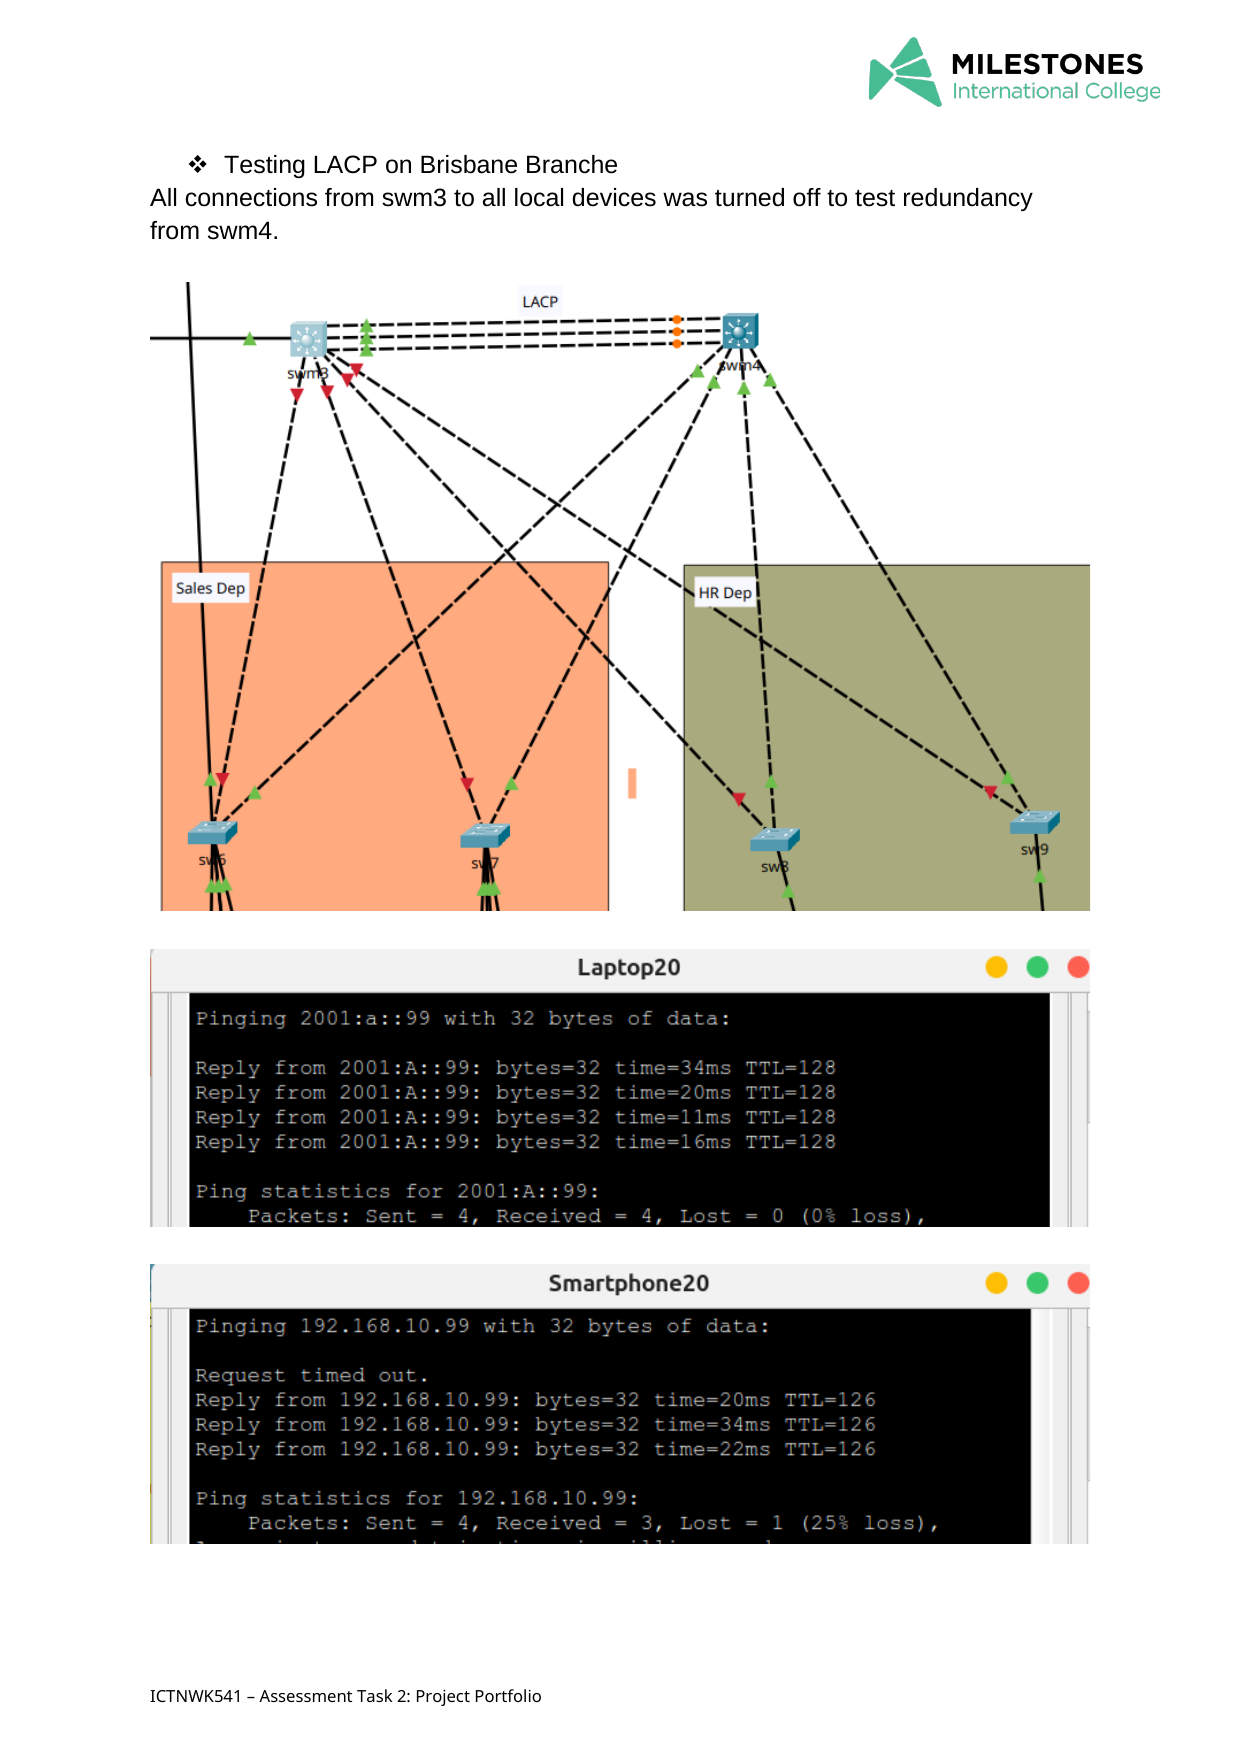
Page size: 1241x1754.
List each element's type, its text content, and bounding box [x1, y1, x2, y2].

picture [150, 282, 1091, 911]
text All connections from swm3 to all local devices was turned off to test redundancy from swm4. [150, 183, 1090, 245]
picture [868, 37, 1161, 107]
picture [150, 949, 1091, 1227]
picture [150, 1264, 1091, 1544]
list Testing LACP on Brisbane Branche [186, 150, 1090, 179]
